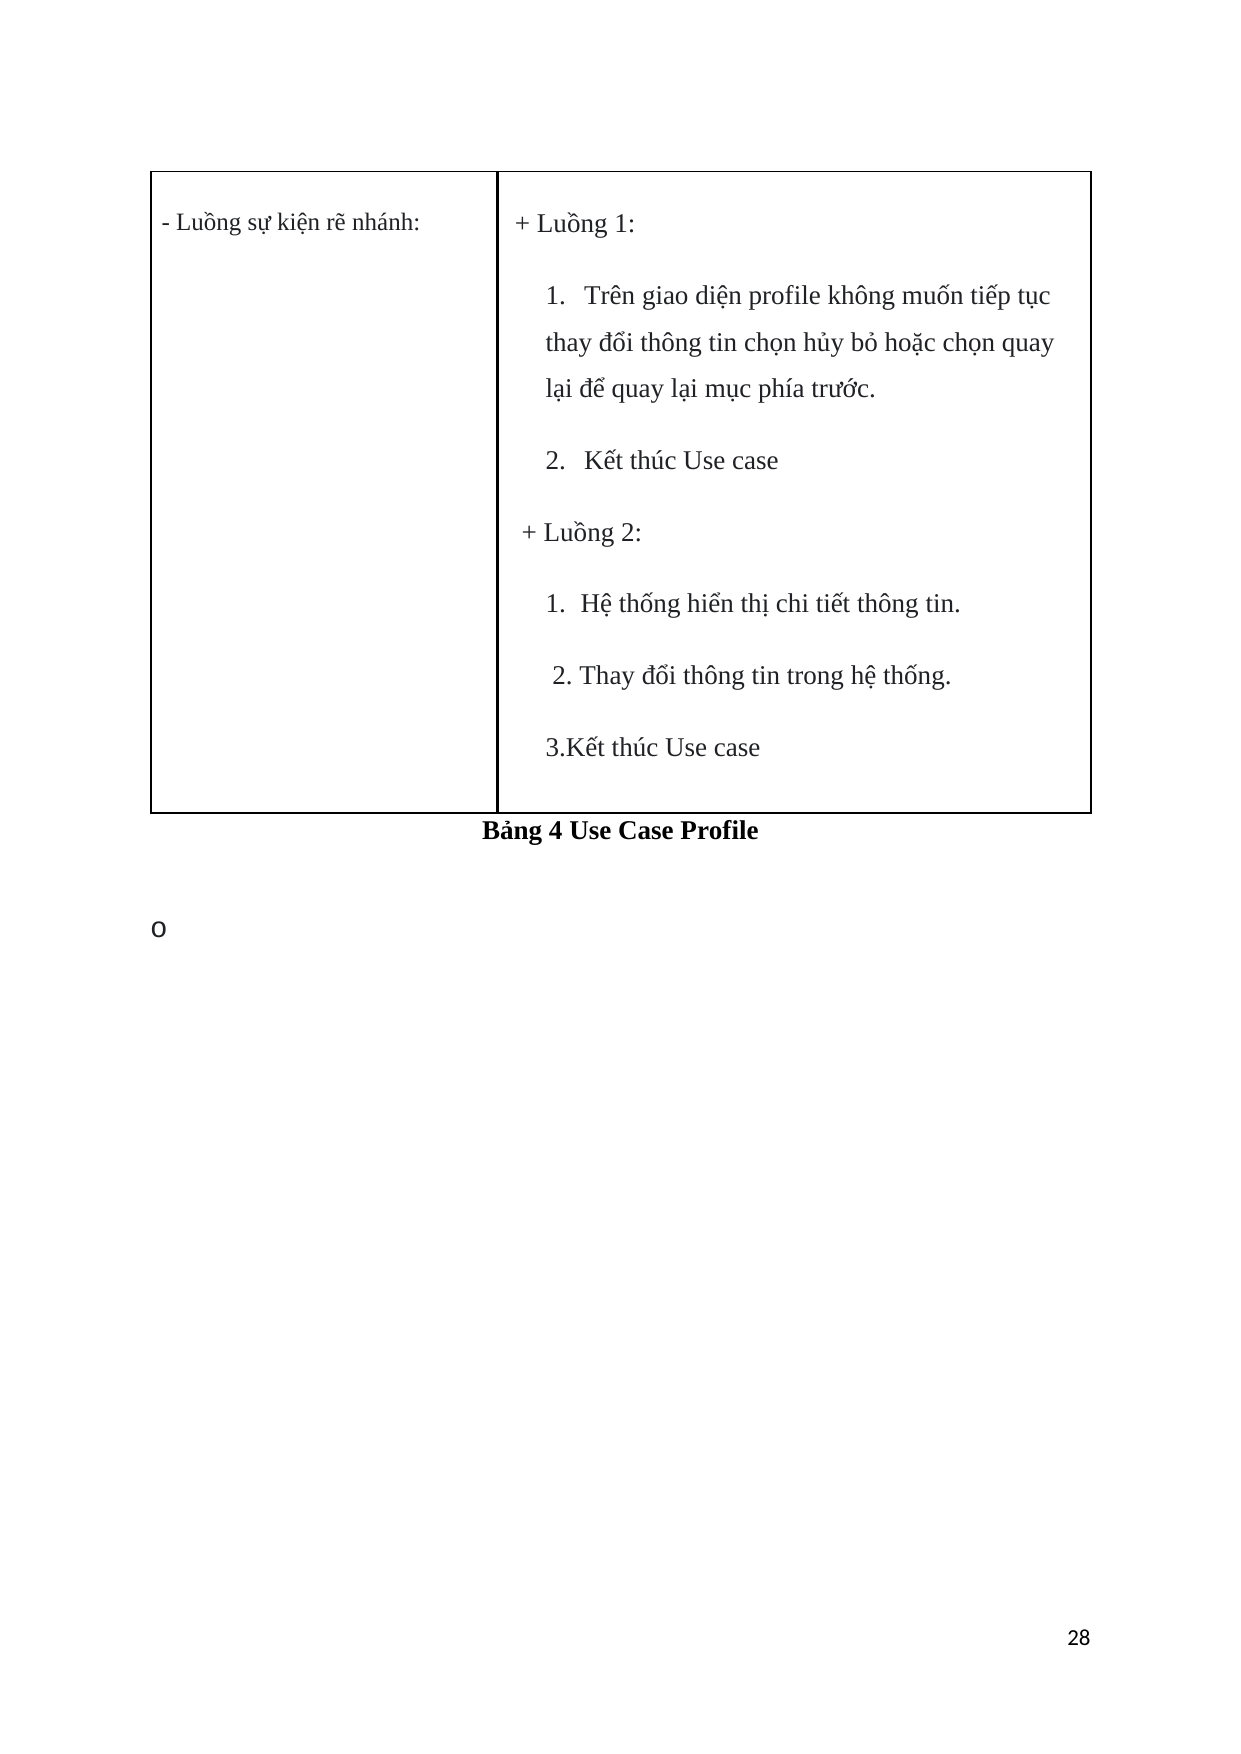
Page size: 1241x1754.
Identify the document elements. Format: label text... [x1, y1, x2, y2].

text Bảng 4 Use Case Profile [150, 814, 1090, 845]
table_cell - Luồng sự kiện rẽ nhánh: [152, 172, 496, 812]
table_cell + Luồng 1: 1. Trên giao diện profile không muốn tiếp tục thay đổi thông tin chọn hủy bỏ hoặc chọn quay lại để quay lại mục phía trước. 2. Kết thúc Use case + Luồng 2: 1. Hệ thống hiển thị chi tiết thông tin. 2. Thay đổi thông tin trong hệ thống. 3.Kết thúc Use case [499, 172, 1090, 812]
